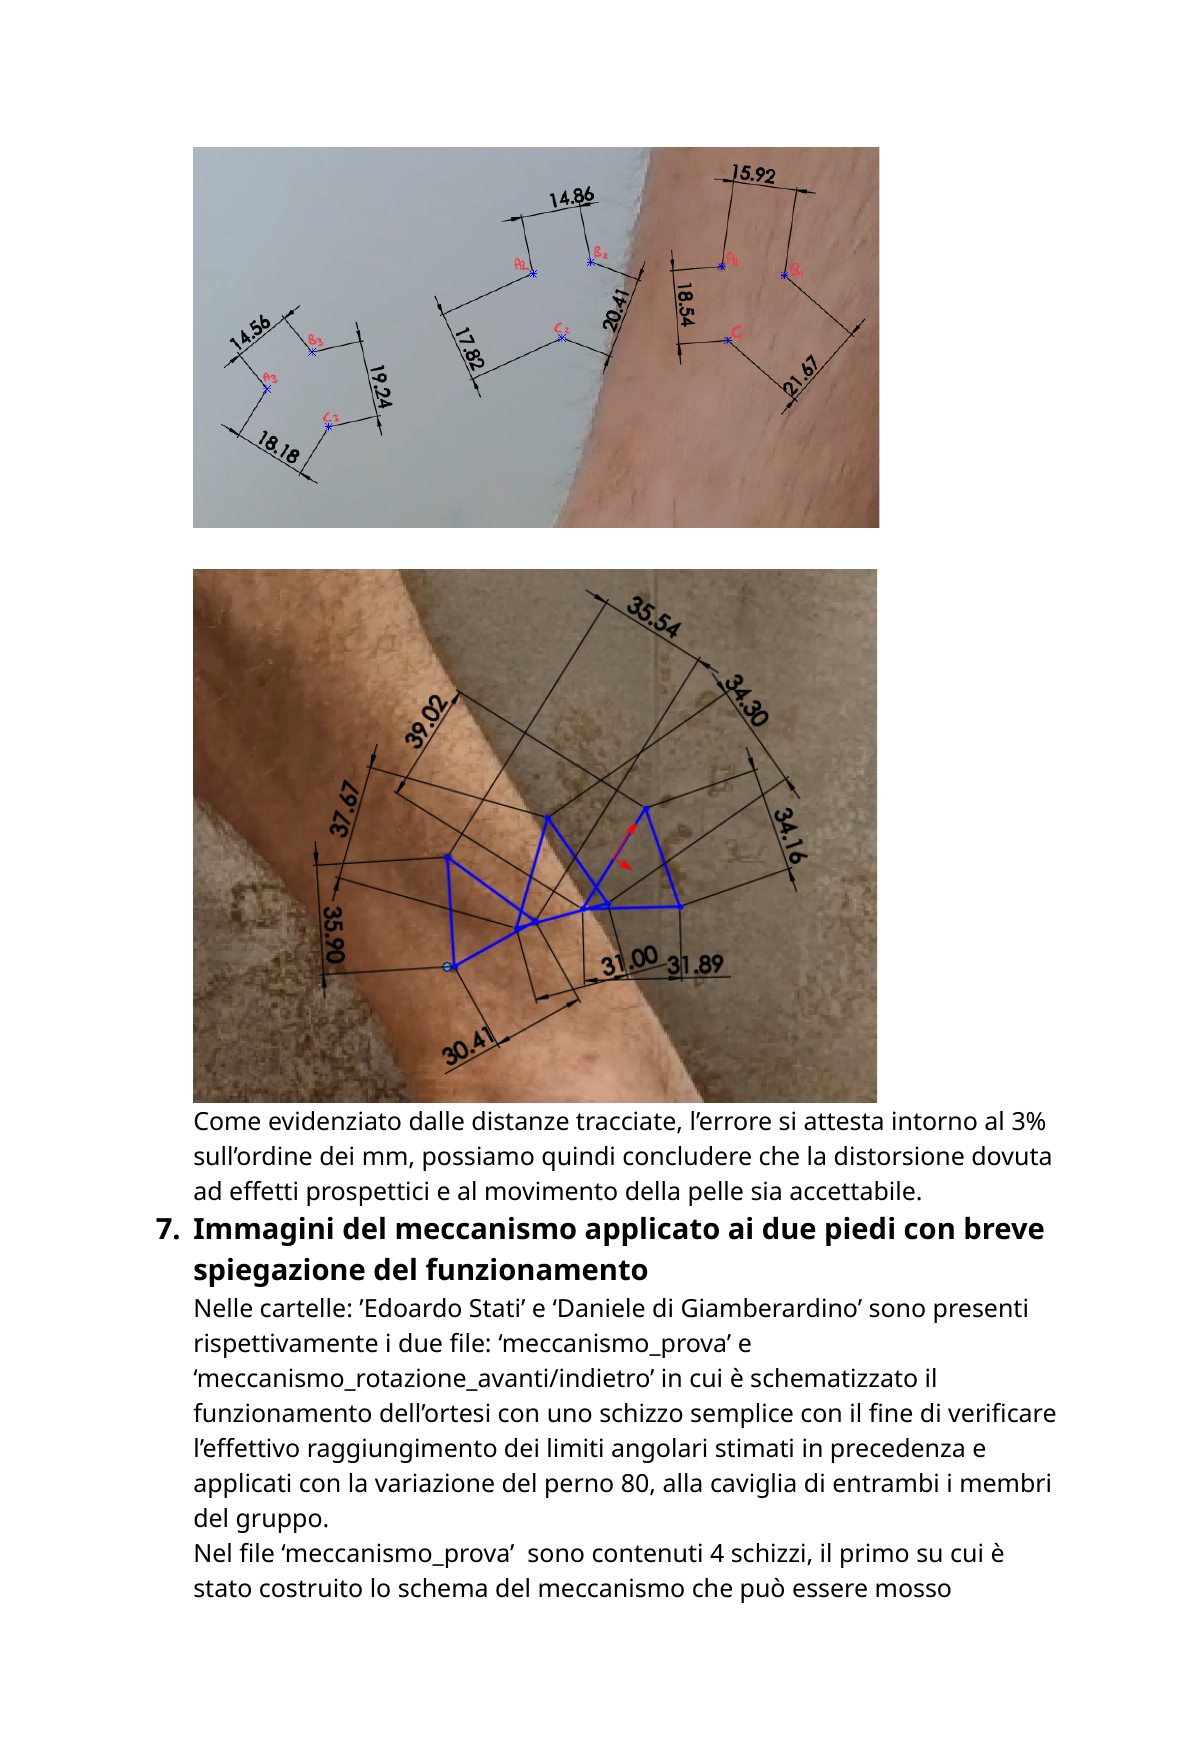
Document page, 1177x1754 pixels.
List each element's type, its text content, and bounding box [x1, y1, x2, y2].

list Come evidenziato dalle distanze tracciate, l’errore si attesta intorno al 3% sull’ordine dei mm, possiamo quindi concludere che la distorsione dovuta ad effetti prospettici e al movimento della pelle sia accettabile. [193, 1104, 1058, 1208]
list Nelle cartelle: ’Edoardo Stati’ e ‘Daniele di Giamberardino’ sono presenti rispettivamente i due file: ‘meccanismo_prova’ e ‘meccanismo_rotazione_avanti/indietro’ in cui è schematizzato il funzionamento dell’ortesi con uno schizzo semplice con il fine di verificare l’effettivo raggiungimento dei limiti angolari stimati in precedenza e applicati con la variazione del perno 80, alla caviglia di entrambi i membri del gruppo. [193, 1290, 1058, 1534]
picture [193, 569, 878, 1103]
picture [193, 147, 880, 528]
list Immagini del meccanismo applicato ai due piedi con breve spiegazione del funzionamento [156, 1209, 1058, 1289]
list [193, 1535, 1058, 1604]
